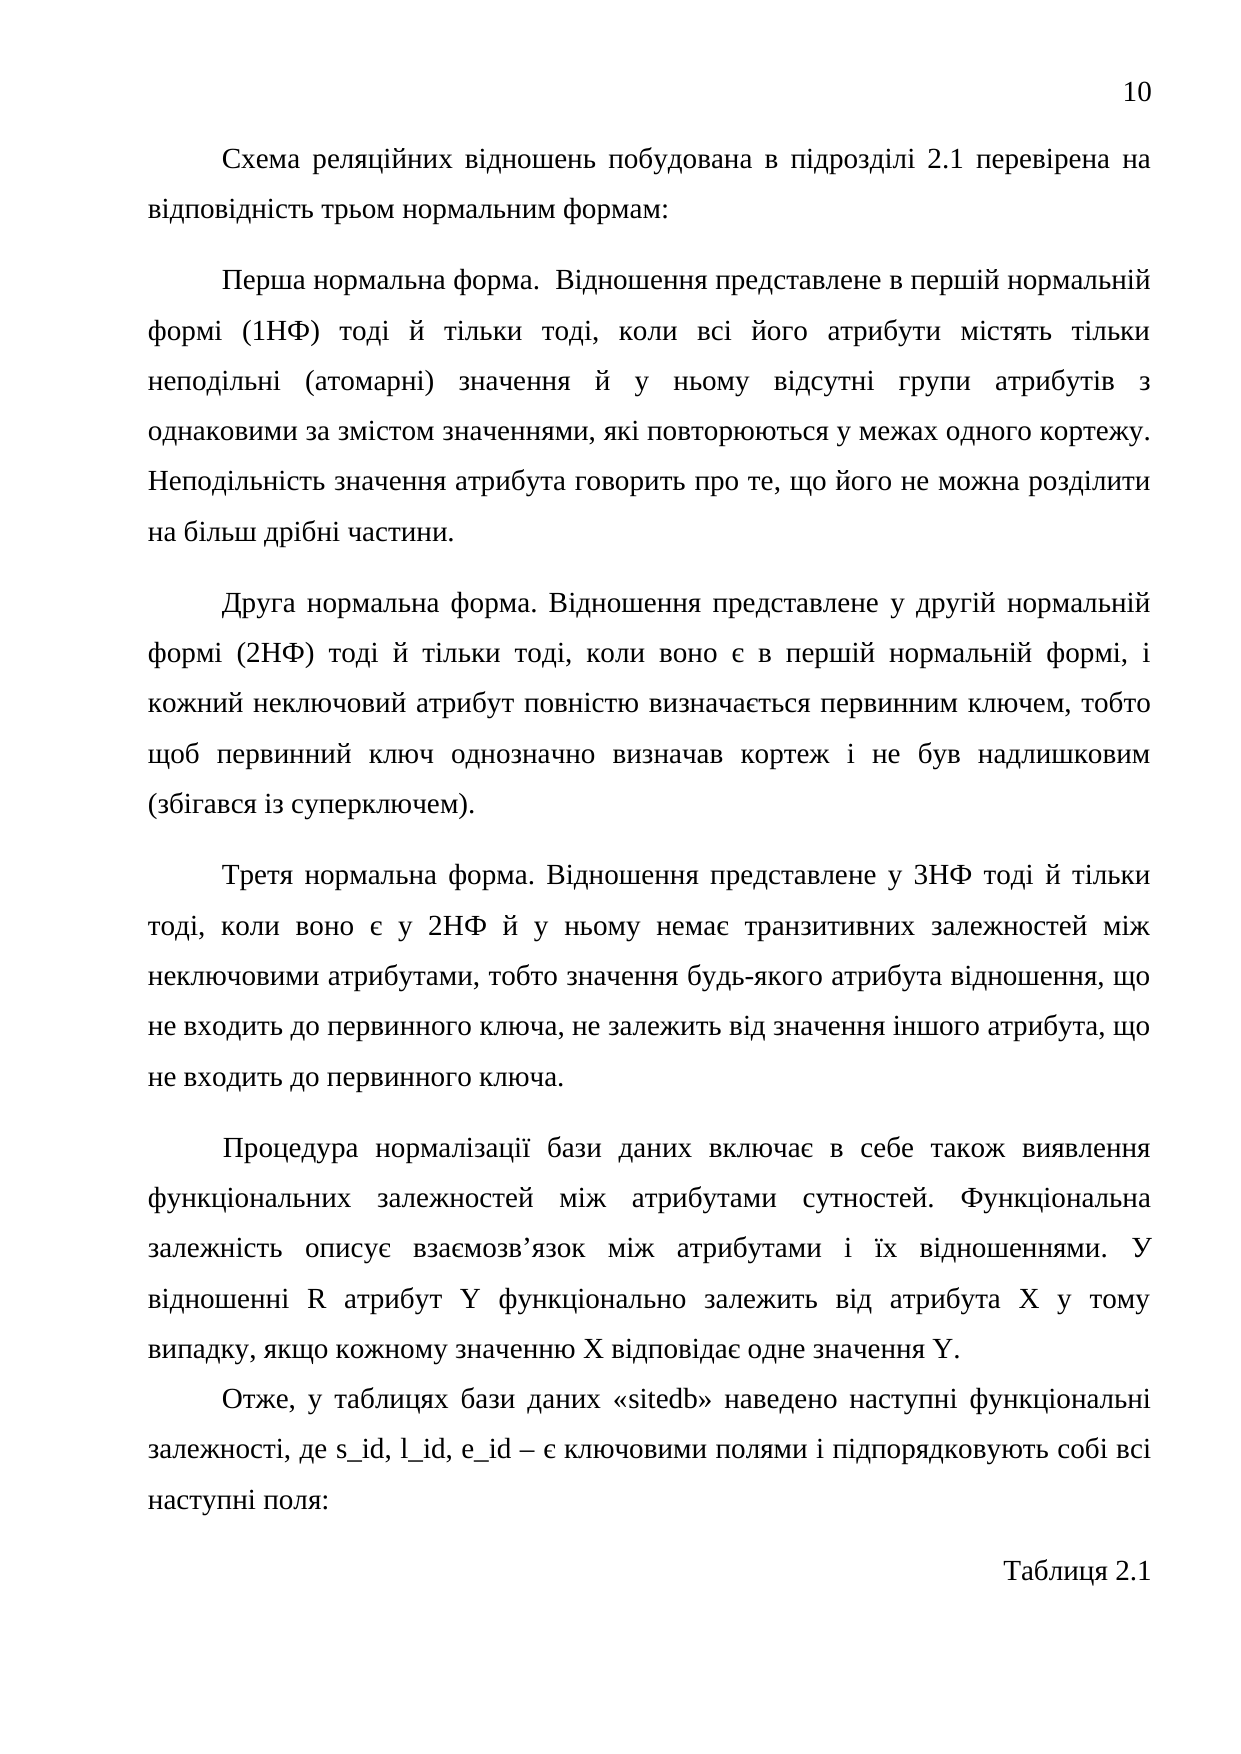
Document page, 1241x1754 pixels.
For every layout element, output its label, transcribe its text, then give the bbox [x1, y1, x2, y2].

text Процедура нормалізації бази даних включає в себе також виявлення функціональних залежностей між атрибутами сутностей. Функціональна залежність описує взаємозв’язок між атрибутами і їх відношеннями. У відношенні R атрибут Y функціонально залежить від атрибута X у тому випадку, якщо кожному значенню X відповідає одне значення Y. [148, 1314, 1152, 1364]
text Перша нормальна форма. Відношення представлене в першій нормальній формі (1НФ) тоді й тільки тоді, коли всі його атрибути містять тільки неподільні (атомарні) значення й у ньому відсутні групи атрибутів з однаковими за змістом значеннями, які повторюються у межах одного кортежу. Неподільність значення атрибута говорить про те, що його не можна розділити на більш дрібні частини. [148, 262, 1152, 547]
text Процедура нормалізації бази даних включає в себе також виявлення функціональних залежностей між атрибутами сутностей. Функціональна залежність описує взаємозв’язок між атрибутами і їх відношеннями. У відношенні R атрибут Y функціонально залежить від атрибута X у тому випадку, якщо кожному значенню X відповідає одне значення Y. [148, 1130, 1152, 1281]
text Третя нормальна форма. Відношення представлене у 3НФ тоді й тільки тоді, коли воно є у 2НФ й у ньому немає транзитивних залежностей між неключовими атрибутами, тобто значення будь-якого атрибута відношення, що не входить до первинного ключа, не залежить від значення іншого атрибута, що не входить до первинного ключа. [148, 857, 1152, 1092]
text Отже, у таблицях бази даних «sitedb» наведено наступні функціональні залежності, де s_id, l_id, e_id – є ключовими полями і підпорядковують собі всі наступні поля: [148, 1381, 1152, 1516]
text Таблиця 2.1 [148, 1553, 1152, 1587]
text Схема реляційних відношень побудована в підрозділі 2.1 перевірена на відповідність трьом нормальним формам: [148, 141, 1152, 225]
text Друга нормальна форма. Відношення представлене у другій нормальній формі (2НФ) тоді й тільки тоді, коли воно є в першій нормальній формі, і кожний неключовий атрибут повністю визначається первинним ключем, тобто щоб первинний ключ однозначно визначав кортеж і не був надлишковим (збігався із суперключем). [148, 585, 1152, 820]
